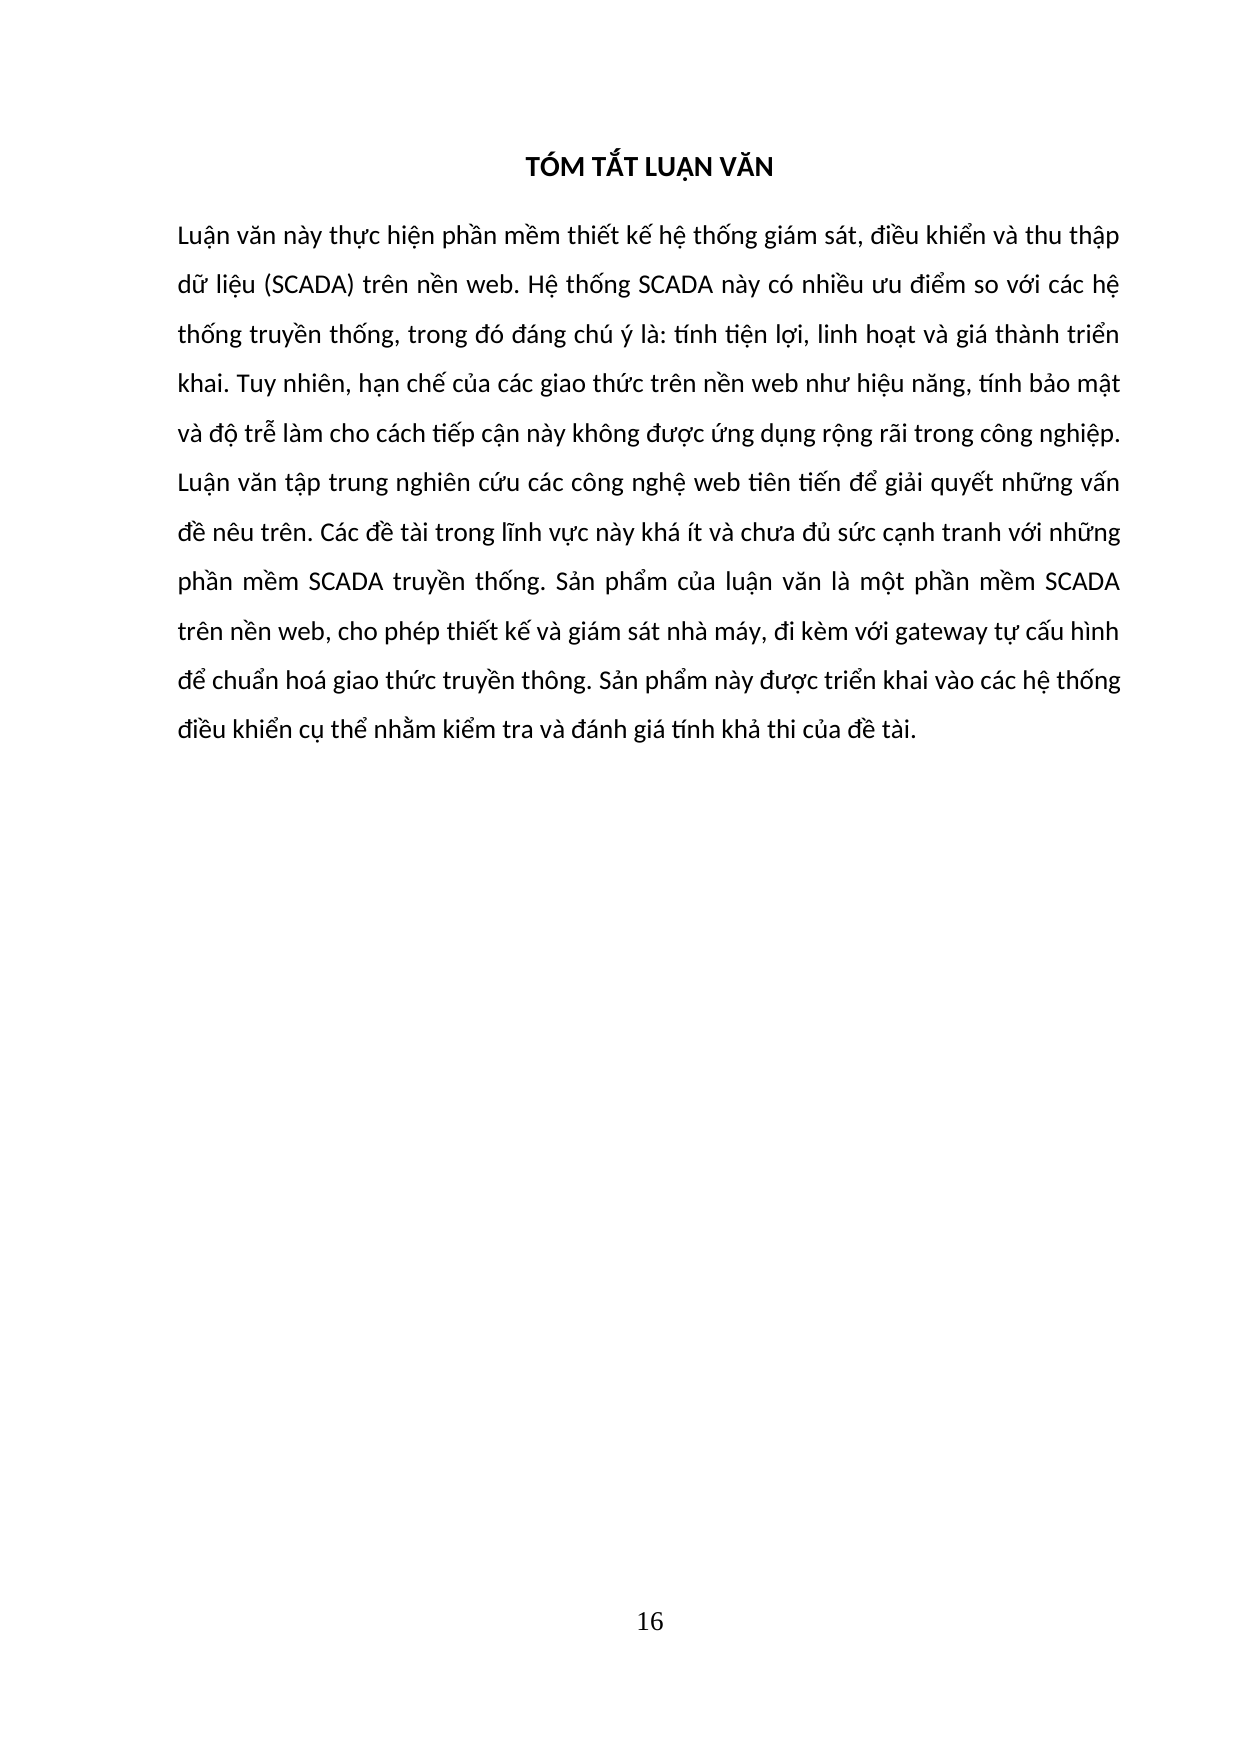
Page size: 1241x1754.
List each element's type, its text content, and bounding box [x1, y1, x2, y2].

text Luận văn này thực hiện phần mềm thiết kế hệ thống giám sát, điều khiển và thu thập dữ liệu (SCADA) trên nền web. Hệ thống SCADA này có nhiều ưu điểm so với các hệ thống truyền thống, trong đó đáng chú ý là: tính tiện lợi, linh hoạt và giá thành triển khai. Tuy nhiên, hạn chế của các giao thức trên nền web như hiệu năng, tính bảo mật và độ trễ làm cho cách tiếp cận này không được ứng dụng rộng rãi trong công nghiệp. Luận văn tập trung nghiên cứu các công nghệ web tiên tiến để giải quyết những vấn đề nêu trên. Các đề tài trong lĩnh vực này khá ít và chưa đủ sức cạnh tranh với những phần mềm SCADA truyền thống. Sản phẩm của luận văn là một phần mềm SCADA trên nền web, cho phép thiết kế và giám sát nhà máy, đi kèm với gateway tự cấu hình để chuẩn hoá giao thức truyền thông. Sản phẩm này được triển khai vào các hệ thống điều khiển cụ thể nhằm kiểm tra và đánh giá tính khả thi của đề tài. [177, 218, 1122, 746]
text TÓM TẮT LUẬN VĂN [177, 148, 1122, 183]
